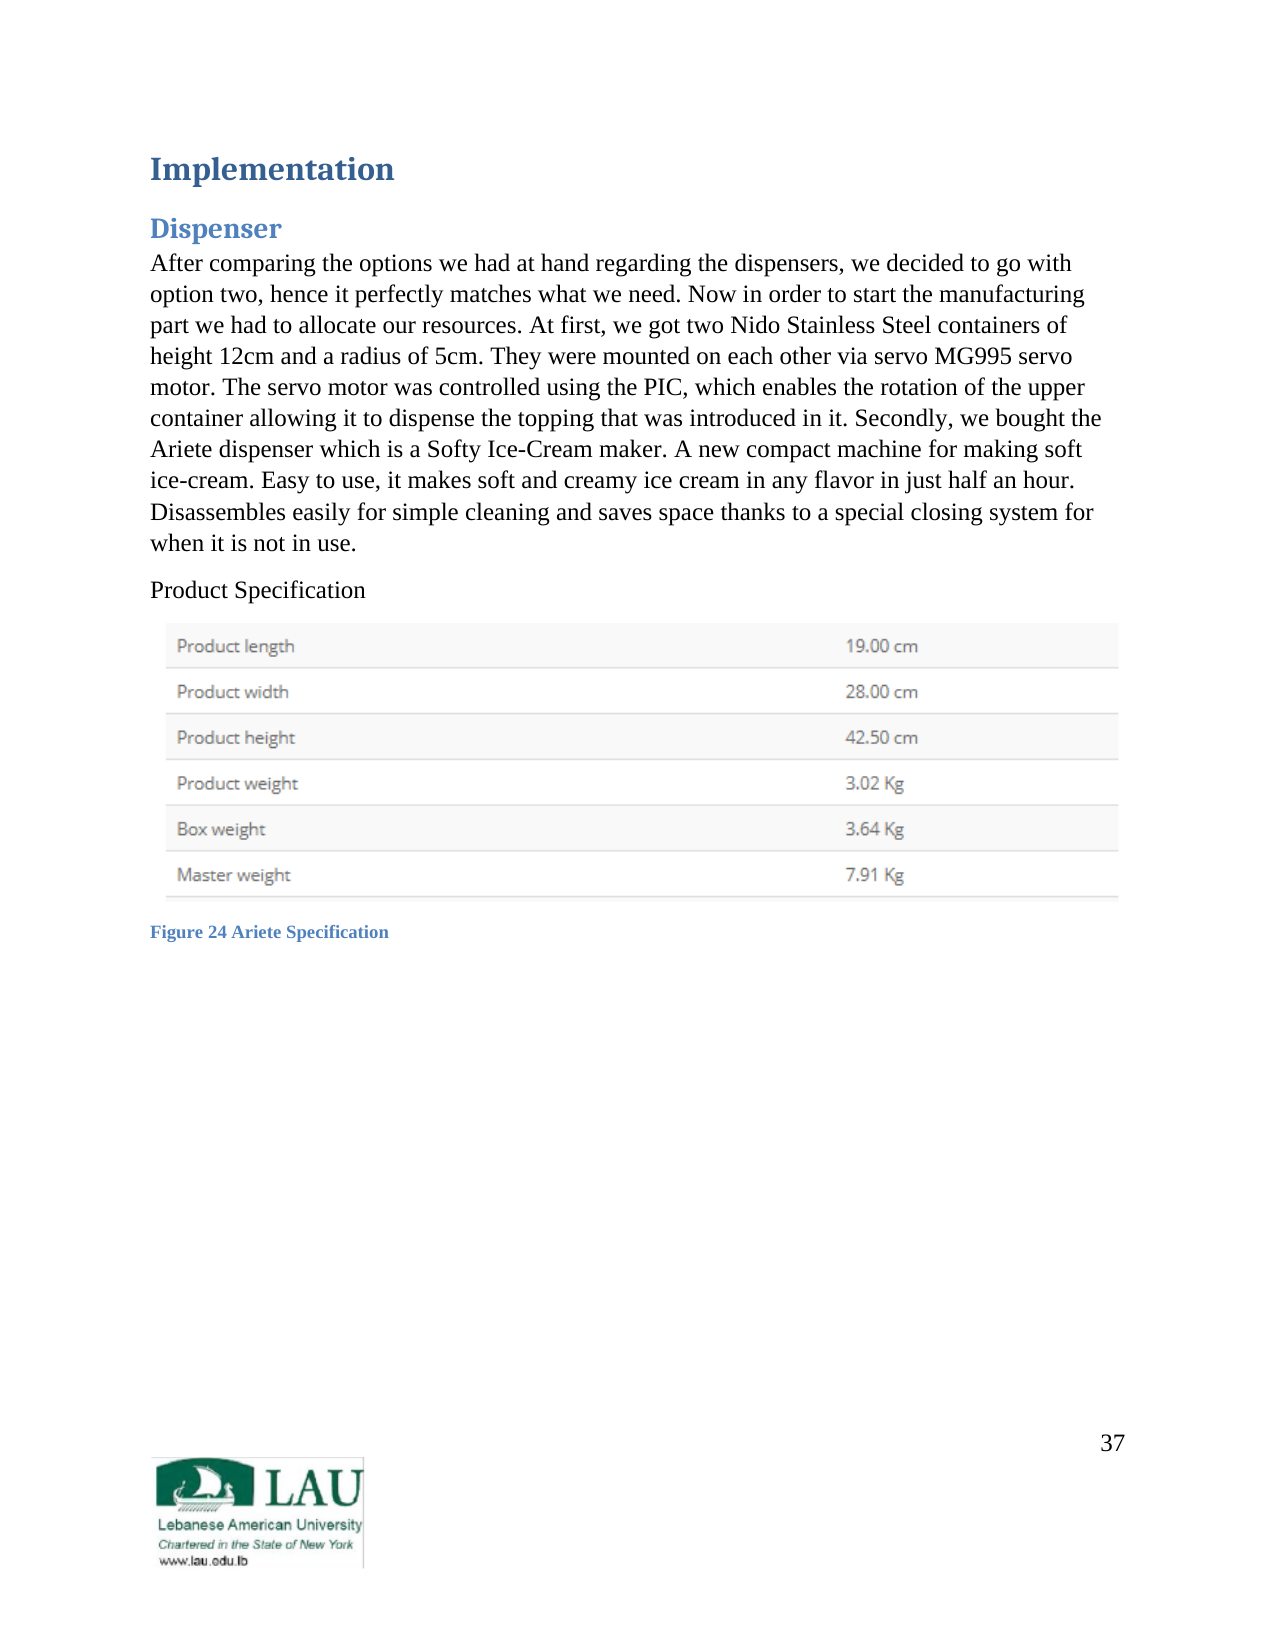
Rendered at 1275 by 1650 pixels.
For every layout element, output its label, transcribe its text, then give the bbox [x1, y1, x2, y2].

picture [150, 623, 1125, 902]
subtitle Dispenser [150, 212, 1125, 246]
subtitle Implementation [150, 150, 1125, 188]
text After comparing the options we had at hand regarding the dispensers, we decided to go with option two, hence it perfectly matches what we need. Now in order to start the manufacturing part we had to allocate our resources. At first, we got two Nido Stainless Steel containers of height 12cm and a radius of 5cm. They were mounted on each other via servo MG995 servo motor. The servo motor was controlled using the PIC, which enables the rotation of the upper container allowing it to dispense the topping that was introduced in it. Secondly, we bought the Ariete dispenser which is a Softy Ice-Cream maker. A new compact machine for making soft ice-cream. Easy to use, it makes soft and creamy ice cream in any flavor in just half an hour. Disassembles easily for simple cleaning and saves space thanks to a special closing system for when it is not in use. [150, 248, 1125, 556]
text Product Specification [150, 575, 1125, 604]
picture [150, 1457, 372, 1575]
